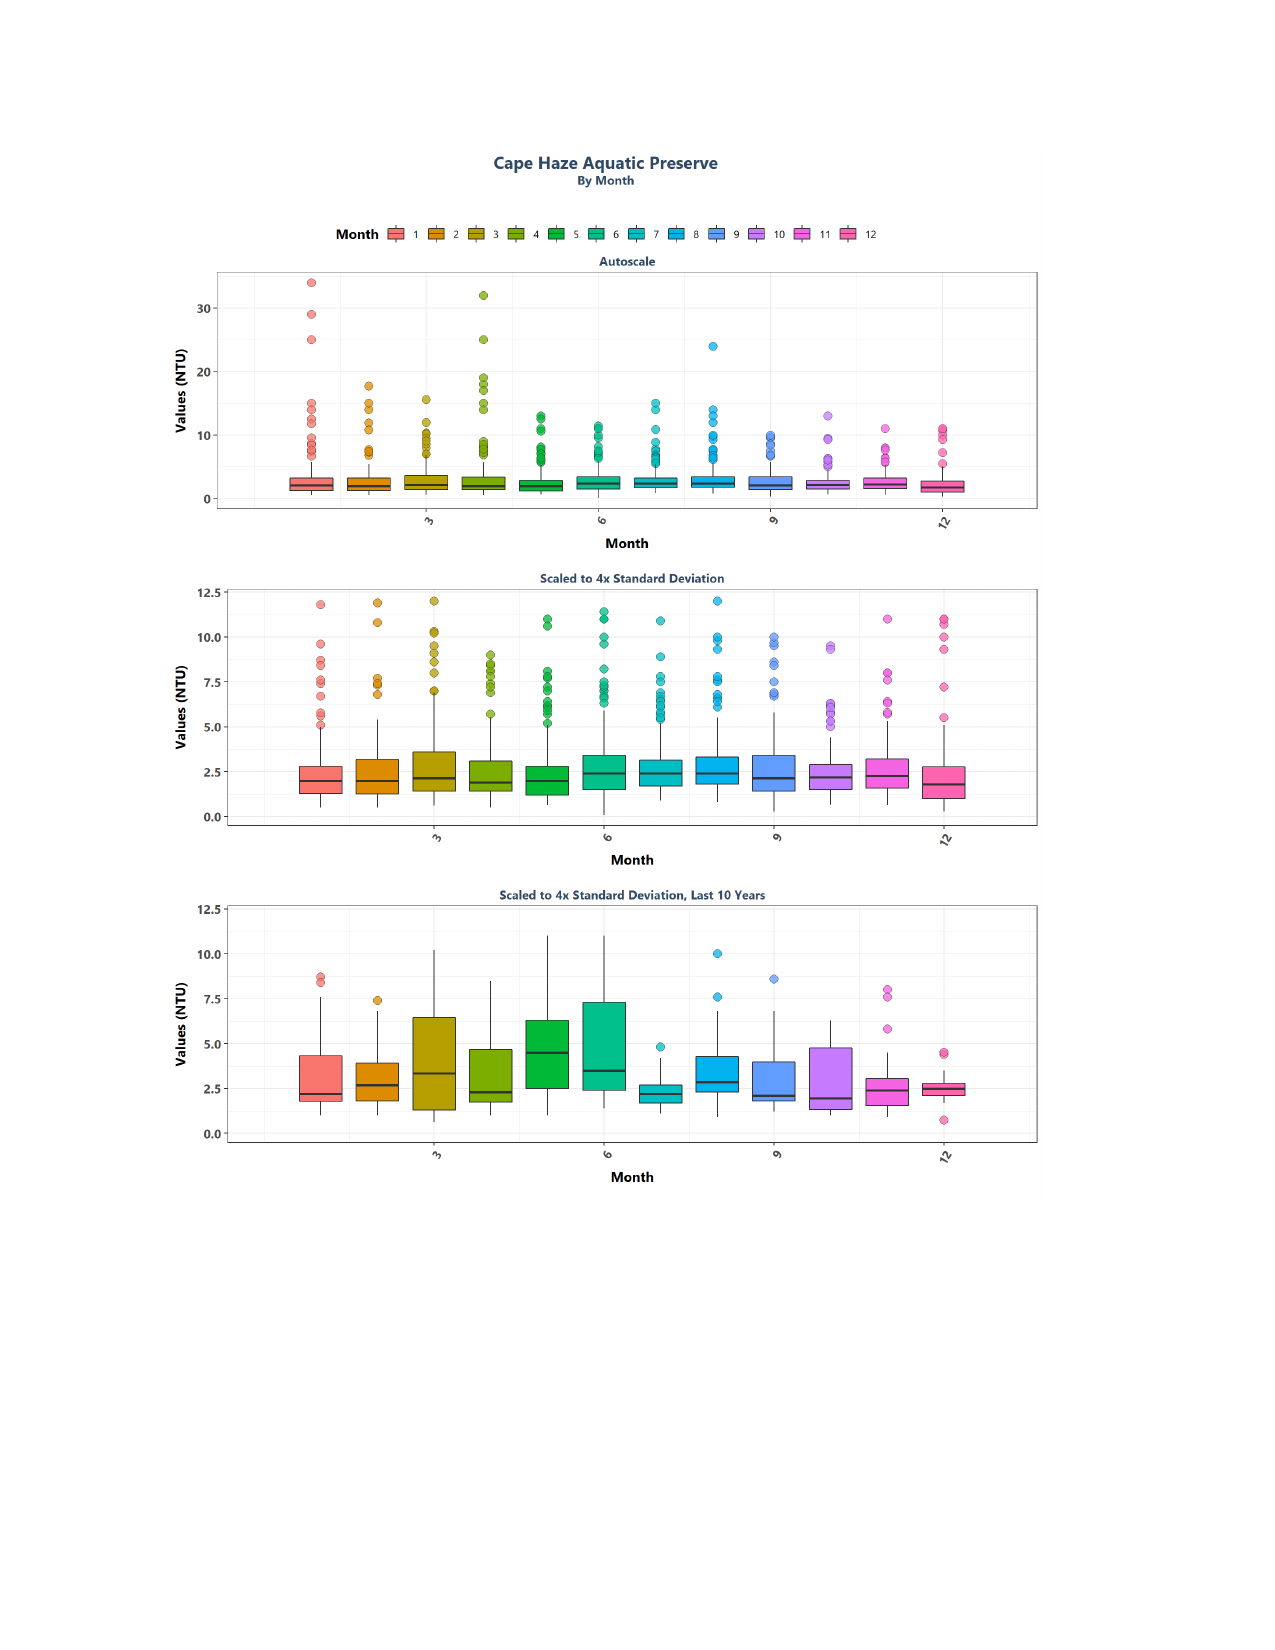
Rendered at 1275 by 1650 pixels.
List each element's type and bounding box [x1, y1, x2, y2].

picture [168, 150, 1044, 1200]
